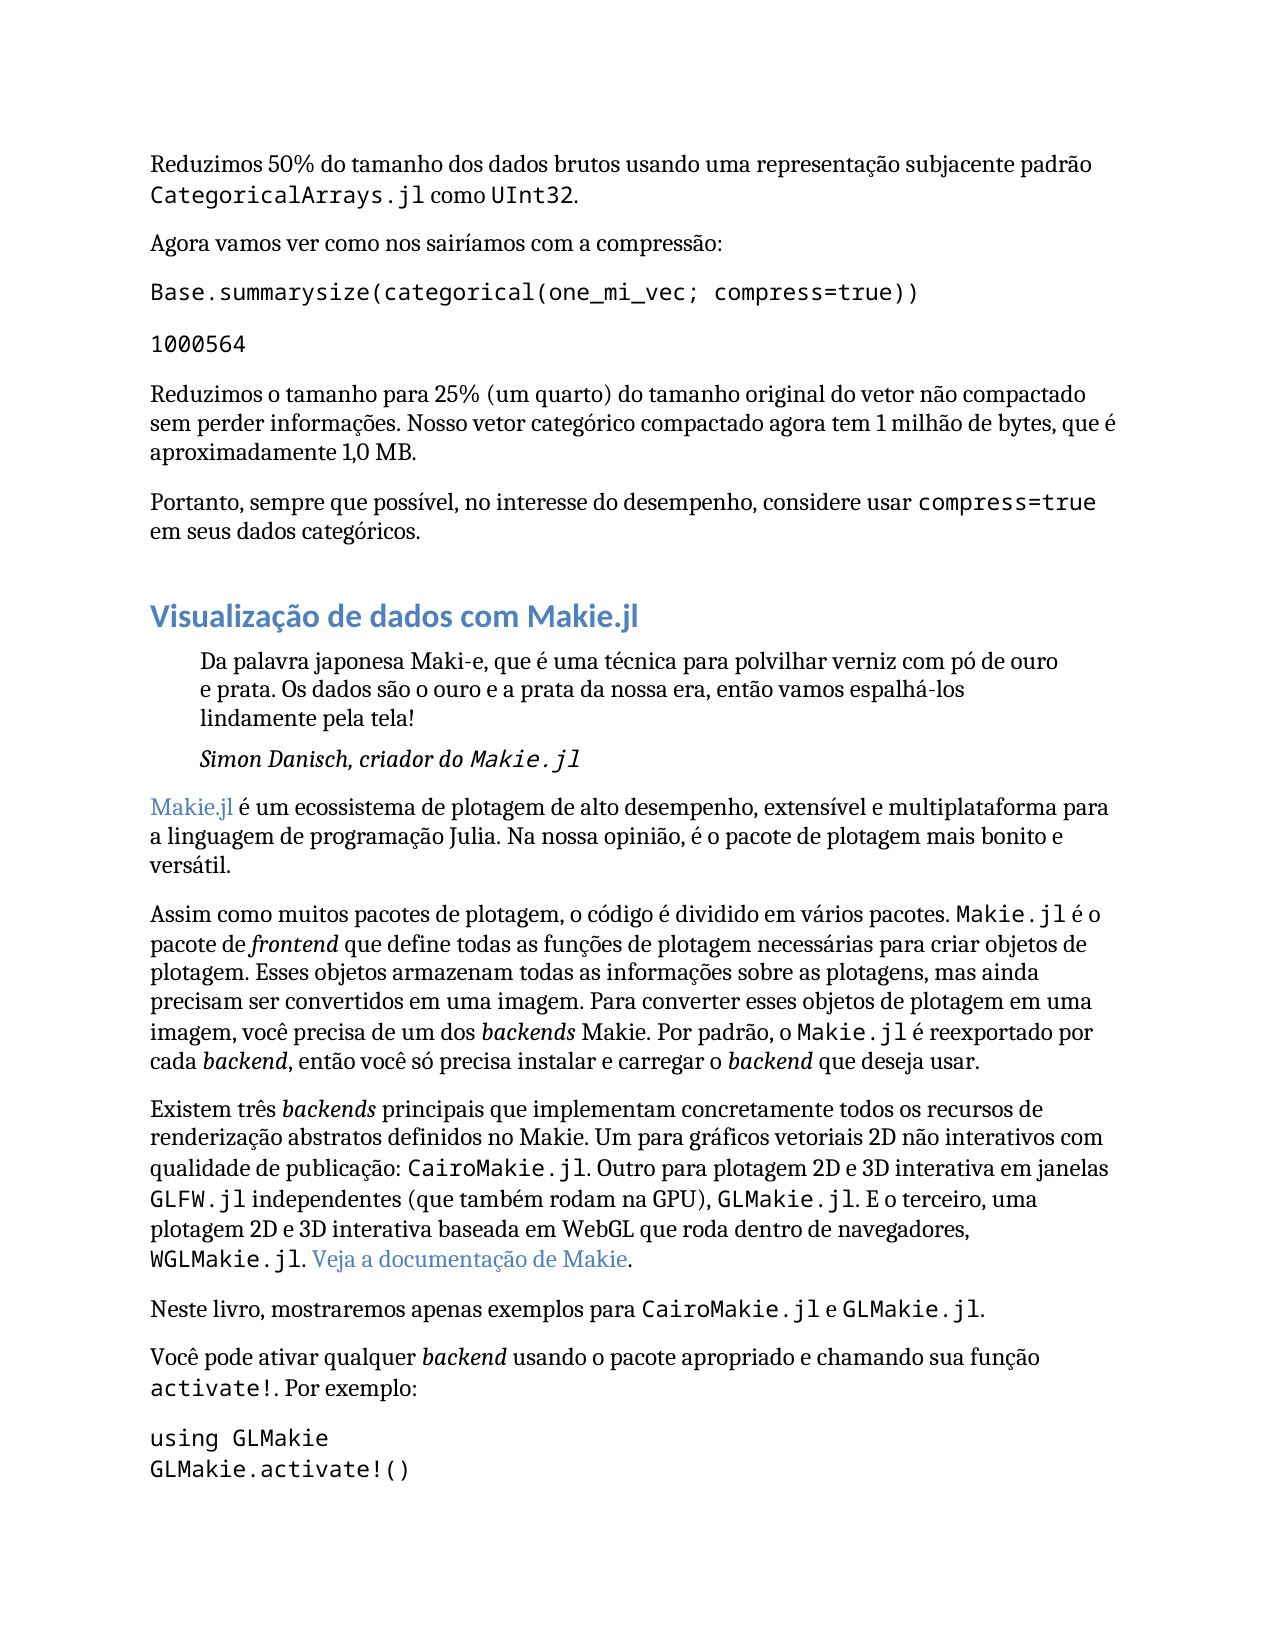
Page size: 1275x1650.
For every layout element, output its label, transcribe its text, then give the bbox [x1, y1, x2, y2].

text Neste livro, mostraremos apenas exemplos para CairoMakie.jl e GLMakie.jl. [150, 1293, 1125, 1324]
text Makie.jl é um ecossistema de plotagem de alto desempenho, extensível e multiplataforma para a linguagem de programação Julia. Na nossa opinião, é o pacote de plotagem mais bonito e versátil. [150, 793, 1125, 879]
text Reduzimos o tamanho para 25% (um quarto) do tamanho original do vetor não compactado sem perder informações. Nosso vetor categórico compactado agora tem 1 milhão de bytes, que é aproximadamente 1,0 MB. [150, 380, 1125, 467]
text Assim como muitos pacotes de plotagem, o código é dividido em vários pacotes. Makie.jl é o pacote de frontend que define todas as funções de plotagem necessárias para criar objetos de plotagem. Esses objetos armazenam todas as informações sobre as plotagens, mas ainda precisam ser convertidos em uma imagem. Para converter esses objetos de plotagem em uma imagem, você precisa de um dos backends Makie. Por padrão, o Makie.jl é reexportado por cada backend, então você só precisa instalar e carregar o backend que deseja usar. [150, 898, 1125, 1076]
text 1000564 [150, 328, 1125, 359]
subtitle Visualização de dados com Makie.jl [150, 595, 1125, 636]
text Portanto, sempre que possível, no interesse do desempenho, considere usar compress=true em seus dados categóricos. [150, 485, 1125, 545]
text Você pode ativar qualquer backend usando o pacote apropriado e chamando sua função activate!. Por exemplo: [150, 1343, 1125, 1403]
text using GLMakie GLMakie.activate!() [150, 1422, 1125, 1484]
text Agora vamos ver como nos sairíamos com a compressão: [150, 229, 1125, 257]
text Base.summarysize(categorical(one_mi_vec; compress=true)) [150, 276, 1125, 307]
text Reduzimos 50% do tamanho dos dados brutos usando uma representação subjacente padrão CategoricalArrays.jl como UInt32. [150, 150, 1125, 210]
text Da palavra japonesa Maki-e, que é uma técnica para polvilhar verniz com pó de ouro e prata. Os dados são o ouro e a prata da nossa era, então vamos espalhá-los lindamente pela tela! [200, 647, 1075, 733]
text Simon Danisch, criador do Makie.jl [200, 743, 1075, 774]
text Existem três backends principais que implementam concretamente todos os recursos de renderização abstratos definidos no Makie. Um para gráficos vetoriais 2D não interativos com qualidade de publicação: CairoMakie.jl. Outro para plotagem 2D e 3D interativa em janelas GLFW.jl independentes (que também rodam na GPU), GLMakie.jl. E o terceiro, uma plotagem 2D e 3D interativa baseada em WebGL que roda dentro de navegadores, WGLMakie.jl. Veja a documentação de Makie. [150, 1094, 1125, 1274]
